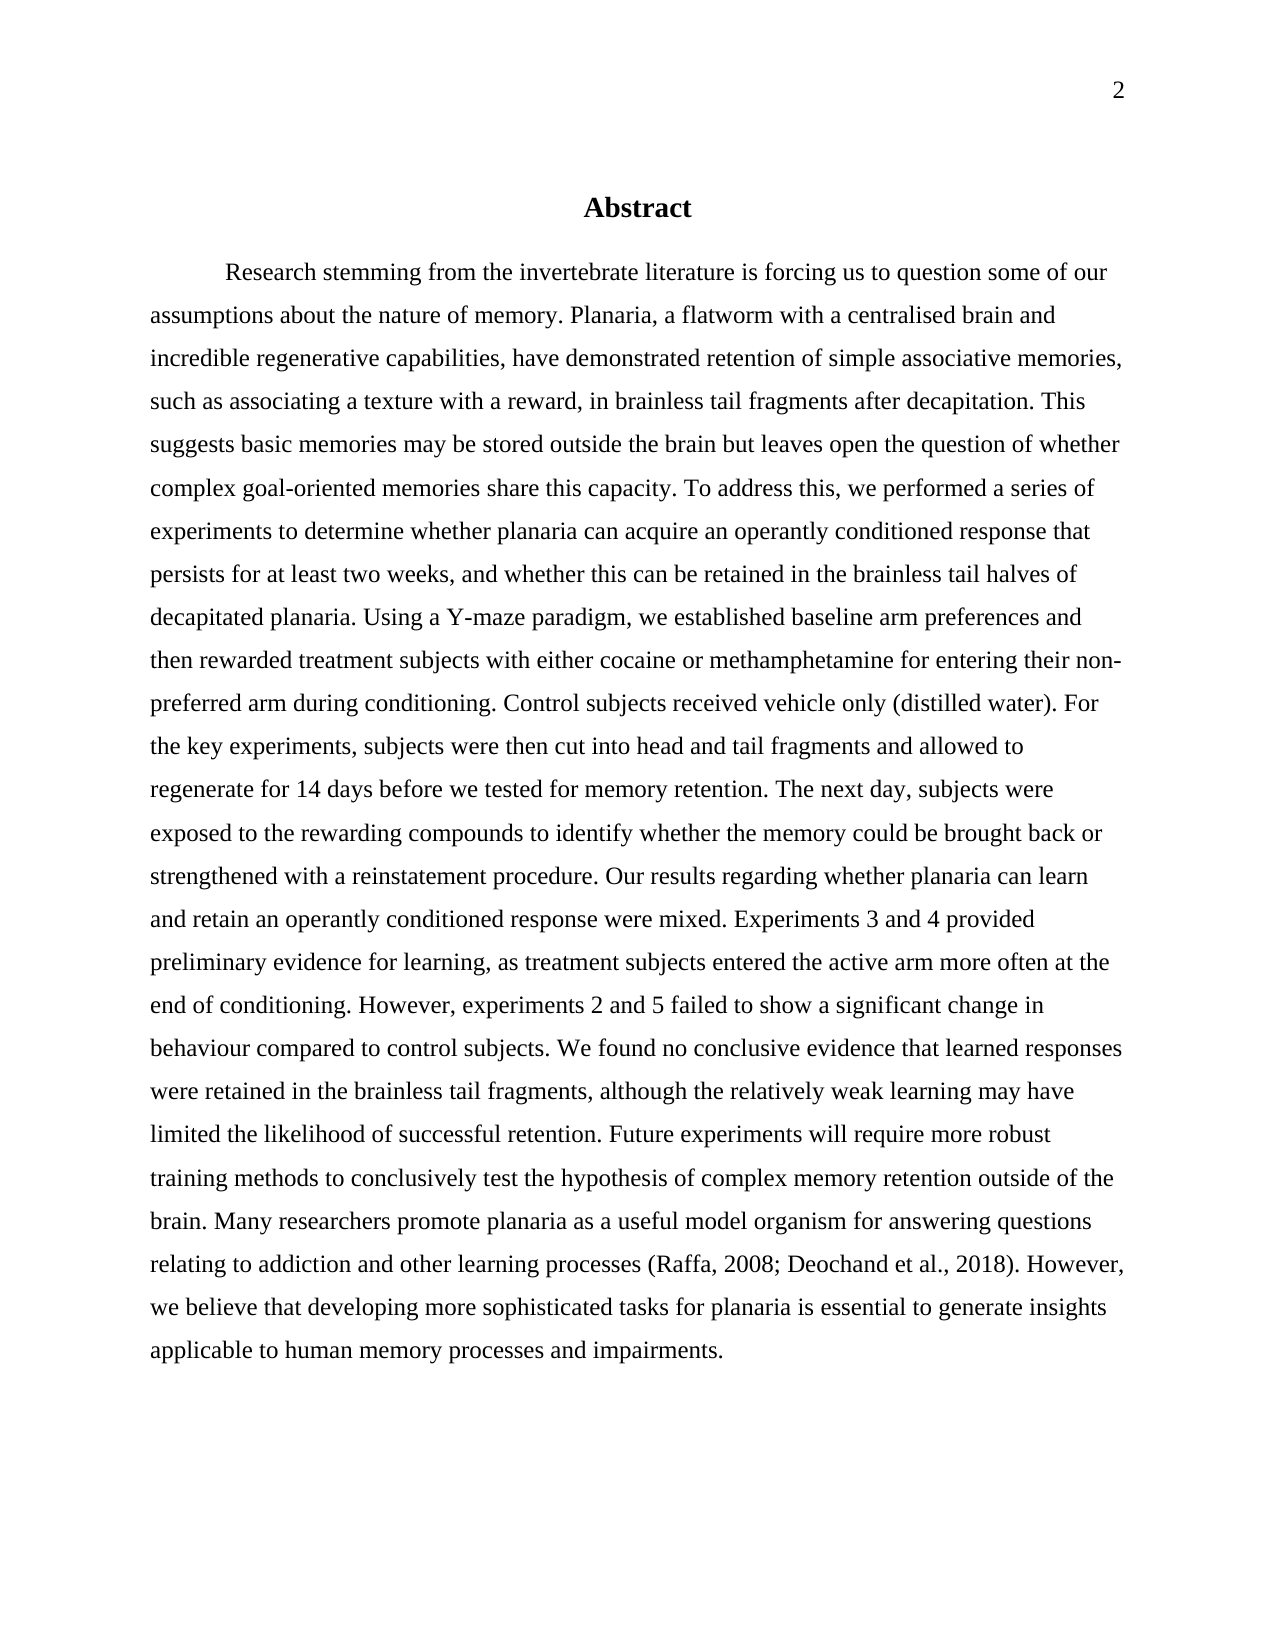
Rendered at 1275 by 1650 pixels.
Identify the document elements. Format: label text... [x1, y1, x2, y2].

subtitle Abstract [150, 190, 1125, 223]
text Research stemming from the invertebrate literature is forcing us to question some of our assumptions about the nature of memory. Planaria, a flatworm with a centralised brain and incredible regenerative capabilities, have demonstrated retention of simple associative memories, such as associating a texture with a reward, in brainless tail fragments after decapitation. This suggests basic memories may be stored outside the brain but leaves open the question of whether complex goal-oriented memories share this capacity. To address this, we performed a series of experiments to determine whether planaria can acquire an operantly conditioned response that persists for at least two weeks, and whether this can be retained in the brainless tail halves of decapitated planaria. Using a Y-maze paradigm, we established baseline arm preferences and then rewarded treatment subjects with either cocaine or methamphetamine for entering their non-preferred arm during conditioning. Control subjects received vehicle only (distilled water). For the key experiments, subjects were then cut into head and tail fragments and allowed to regenerate for 14 days before we tested for memory retention. The next day, subjects were exposed to the rewarding compounds to identify whether the memory could be brought back or strengthened with a reinstatement procedure. Our results regarding whether planaria can learn and retain an operantly conditioned response were mixed. Experiments 3 and 4 provided preliminary evidence for learning, as treatment subjects entered the active arm more often at the end of conditioning. However, experiments 2 and 5 failed to show a significant change in behaviour compared to control subjects. We found no conclusive evidence that learned responses were retained in the brainless tail fragments, although the relatively weak learning may have limited the likelihood of successful retention. Future experiments will require more robust training methods to conclusively test the hypothesis of complex memory retention outside of the brain. Many researchers promote planaria as a useful model organism for answering questions relating to addiction and other learning processes (Raffa, 2008; Deochand et al., 2018). However, we believe that developing more sophisticated tasks for planaria is essential to generate insights applicable to human memory processes and impairments. [150, 257, 1125, 1364]
